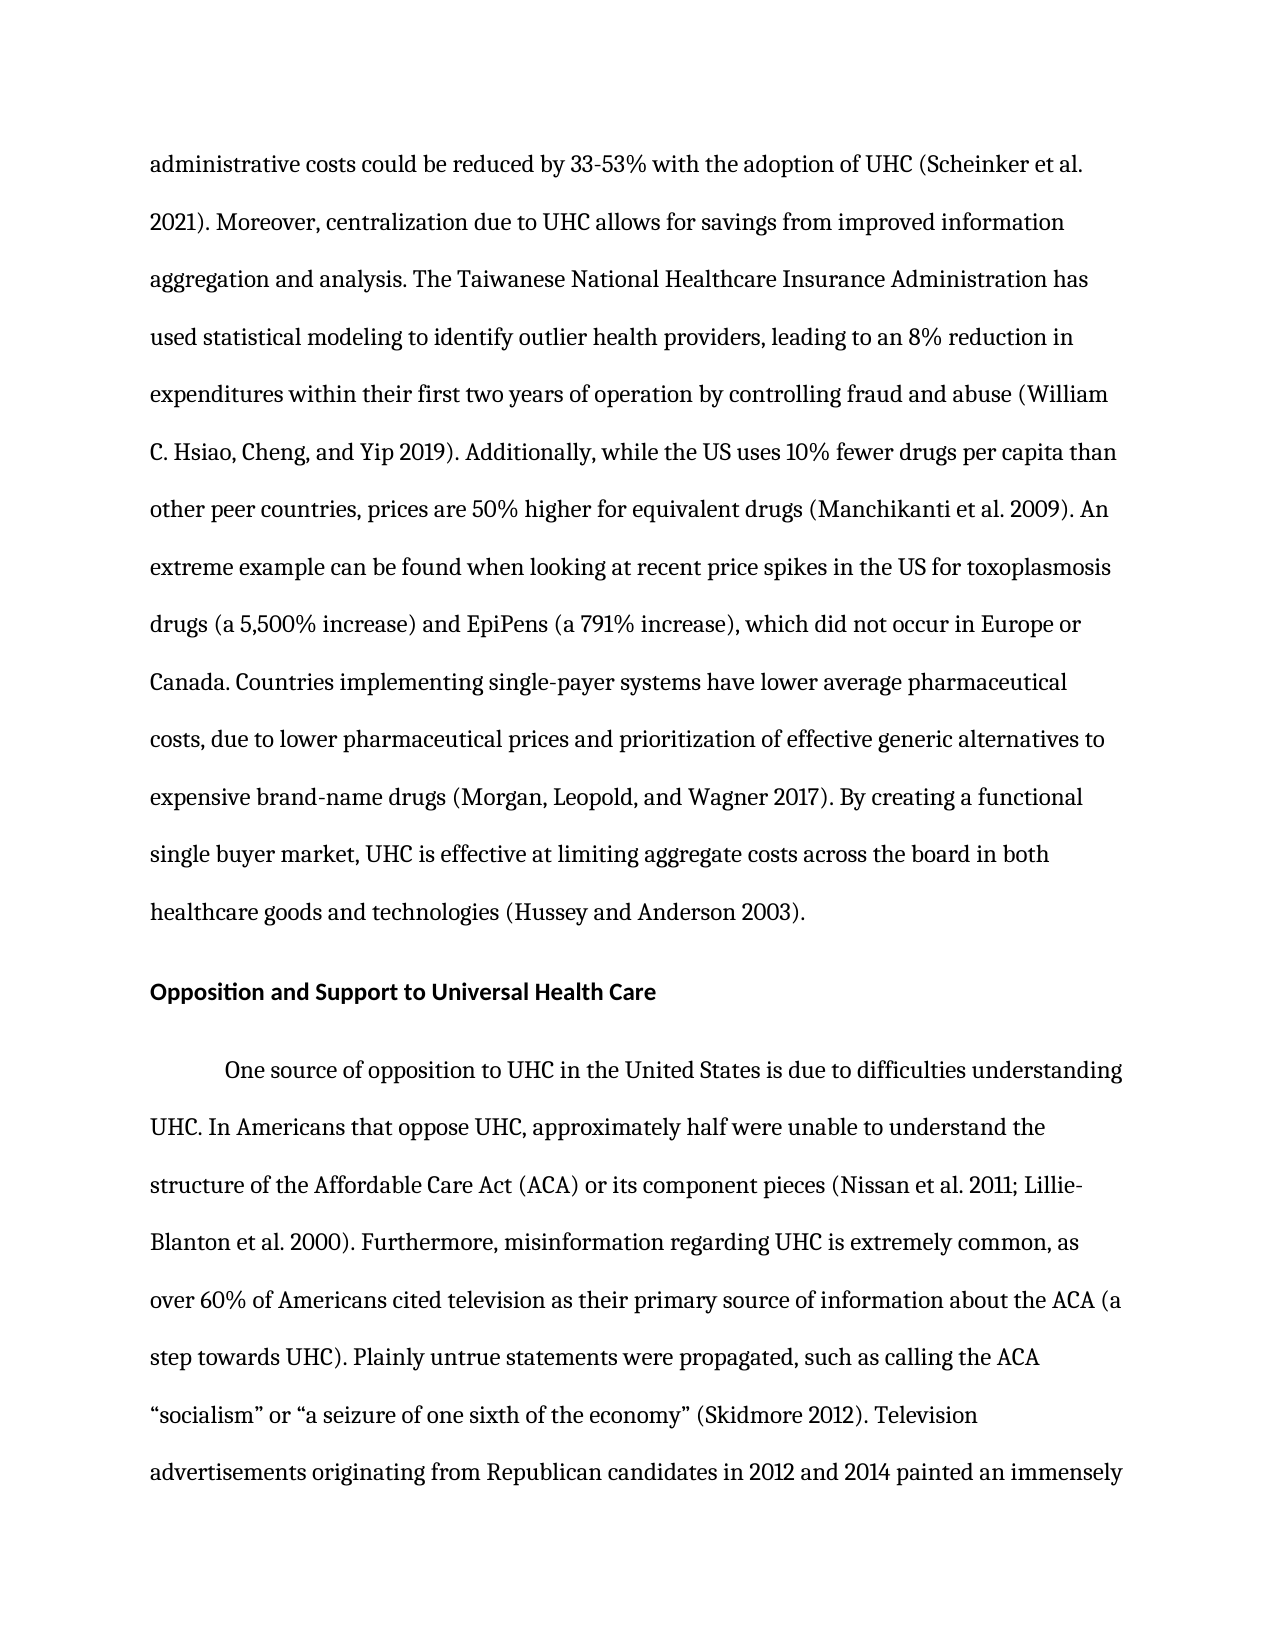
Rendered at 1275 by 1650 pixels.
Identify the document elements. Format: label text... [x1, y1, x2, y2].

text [150, 150, 1125, 926]
subtitle Opposition and Support to Universal Health Care [150, 976, 1125, 1006]
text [150, 1056, 1125, 1487]
